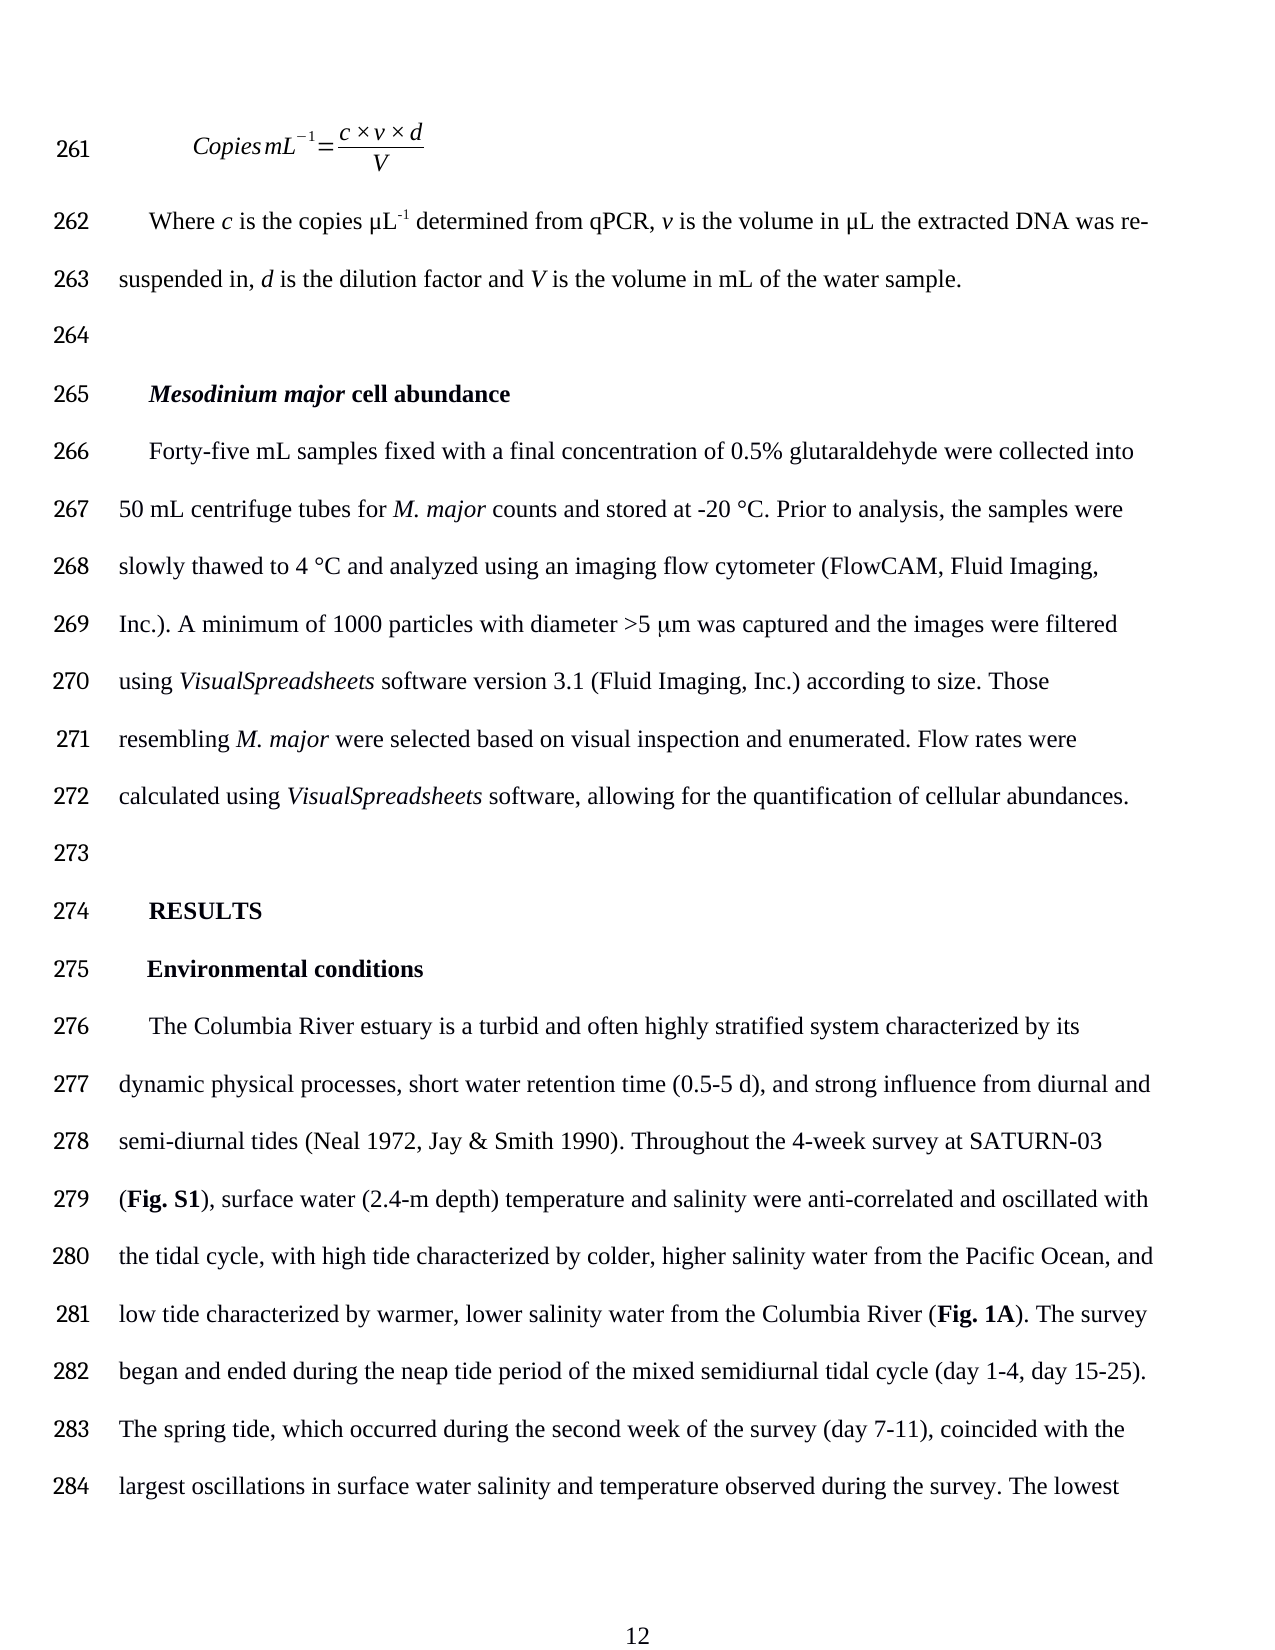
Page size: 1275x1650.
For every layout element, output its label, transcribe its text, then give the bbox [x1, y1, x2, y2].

text Mesodinium major cell abundance [118, 379, 1156, 407]
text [118, 1011, 1156, 1500]
text Where c is the copies μL-1 determined from qPCR, v is the volume in μL the extracted DNA was re-suspended in, d is the dilution factor and V is the volume in mL of the water sample. [118, 206, 1156, 292]
text Environmental conditions [118, 954, 1156, 982]
text RESULTS [118, 896, 1156, 925]
text Forty-five mL samples fixed with a final concentration of 0.5% glutaraldehyde were collected into 50 mL centrifuge tubes for M. major counts and stored at -20 °C. Prior to analysis, the samples were slowly thawed to 4 °C and analyzed using an imaging flow cytometer (FlowCAM, Fluid Imaging, Inc.). A minimum of 1000 particles with diameter >5 m was captured and the images were filtered using VisualSpreadsheets software version 3.1 (Fluid Imaging, Inc.) according to size. Those resembling M. major were selected based on visual inspection and enumerated. Flow rates were calculated using VisualSpreadsheets software, allowing for the quantification of cellular abundances. [118, 436, 1156, 810]
